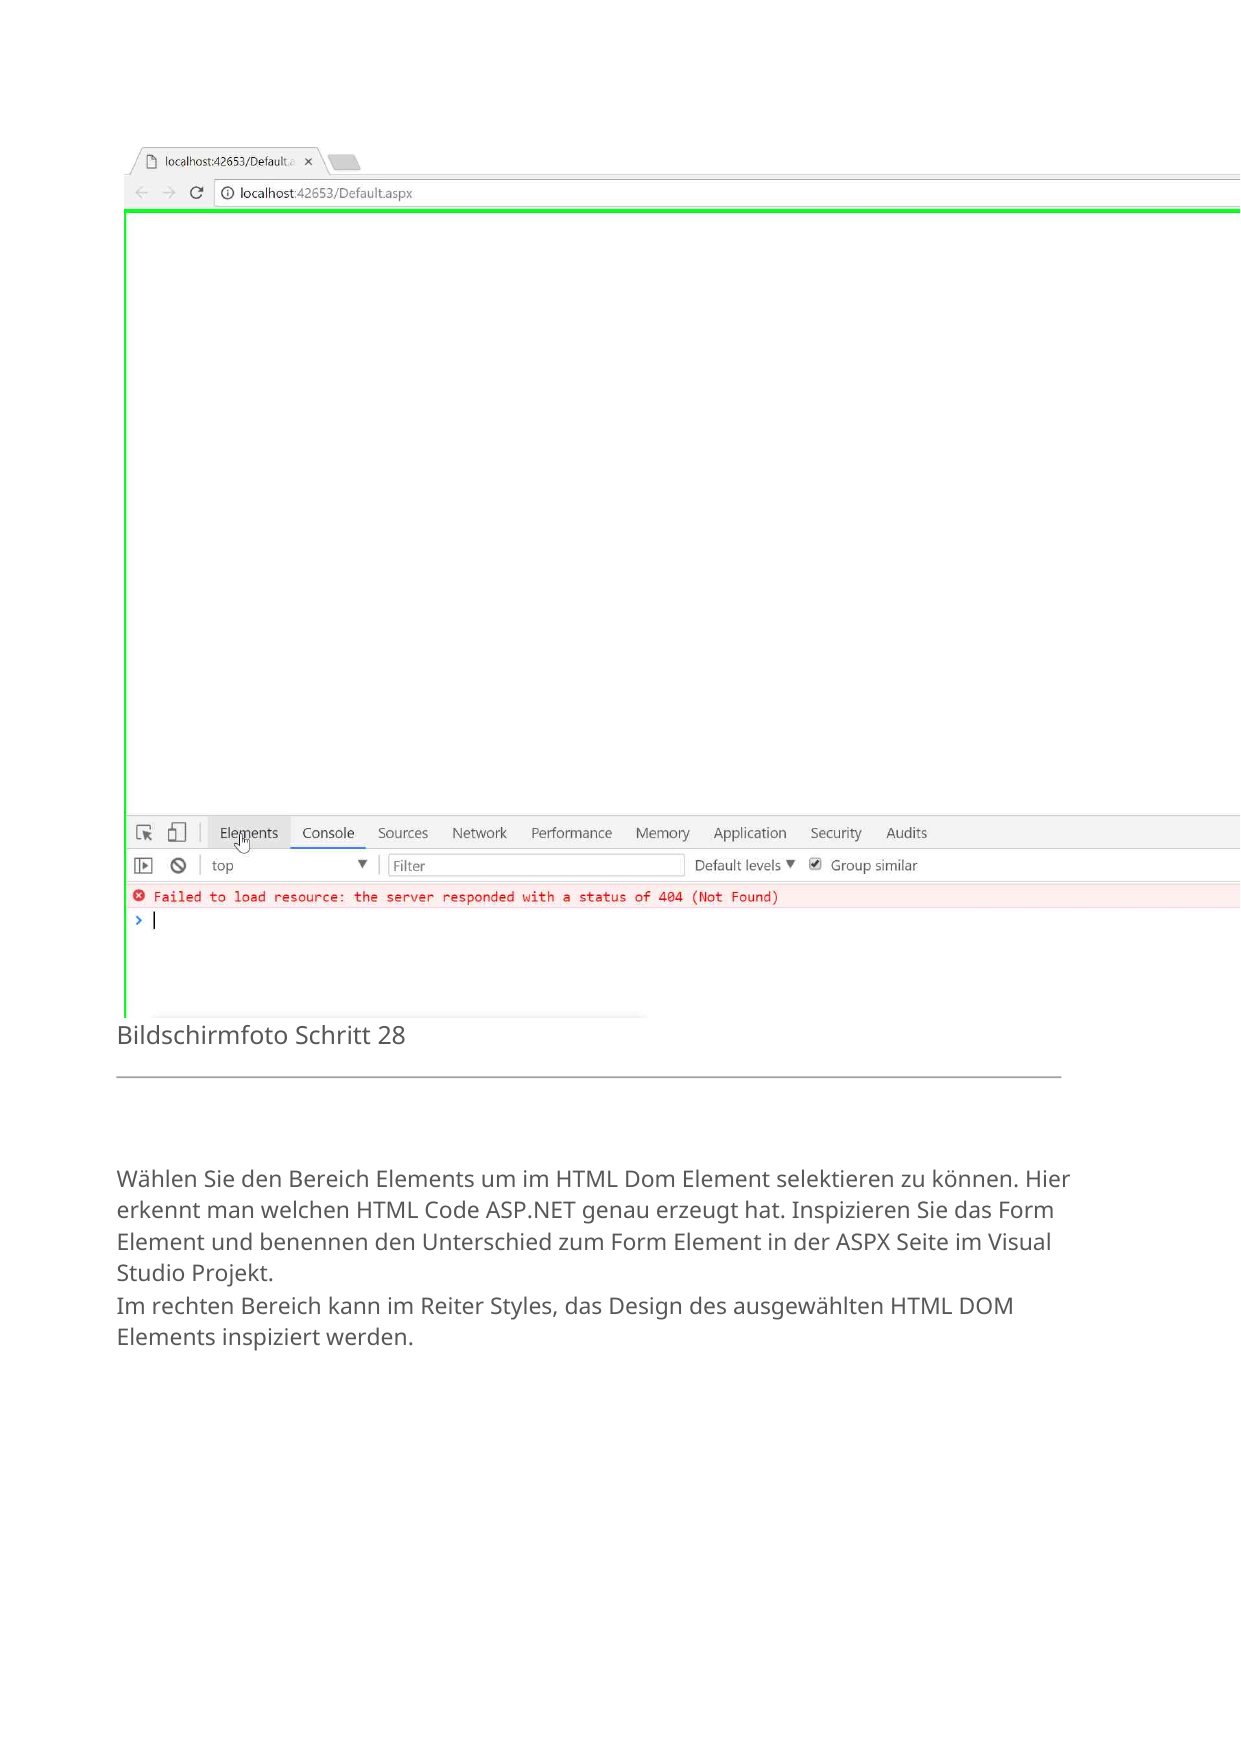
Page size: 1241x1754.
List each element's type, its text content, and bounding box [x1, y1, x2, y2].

text Wählen Sie den Bereich Elements um im HTML Dom Element selektieren zu können. Hier erkennt man welchen HTML Code ASP.NET genau erzeugt hat. Inspizieren Sie das Form Element und benennen den Unterschied zum Form Element in der ASPX Seite im Visual Studio Projekt. [116, 1163, 1093, 1288]
picture [124, 147, 1241, 1018]
text Im rechten Bereich kann im Reiter Styles, das Design des ausgewählten HTML DOM Elements inspiziert werden. [116, 1289, 1093, 1352]
